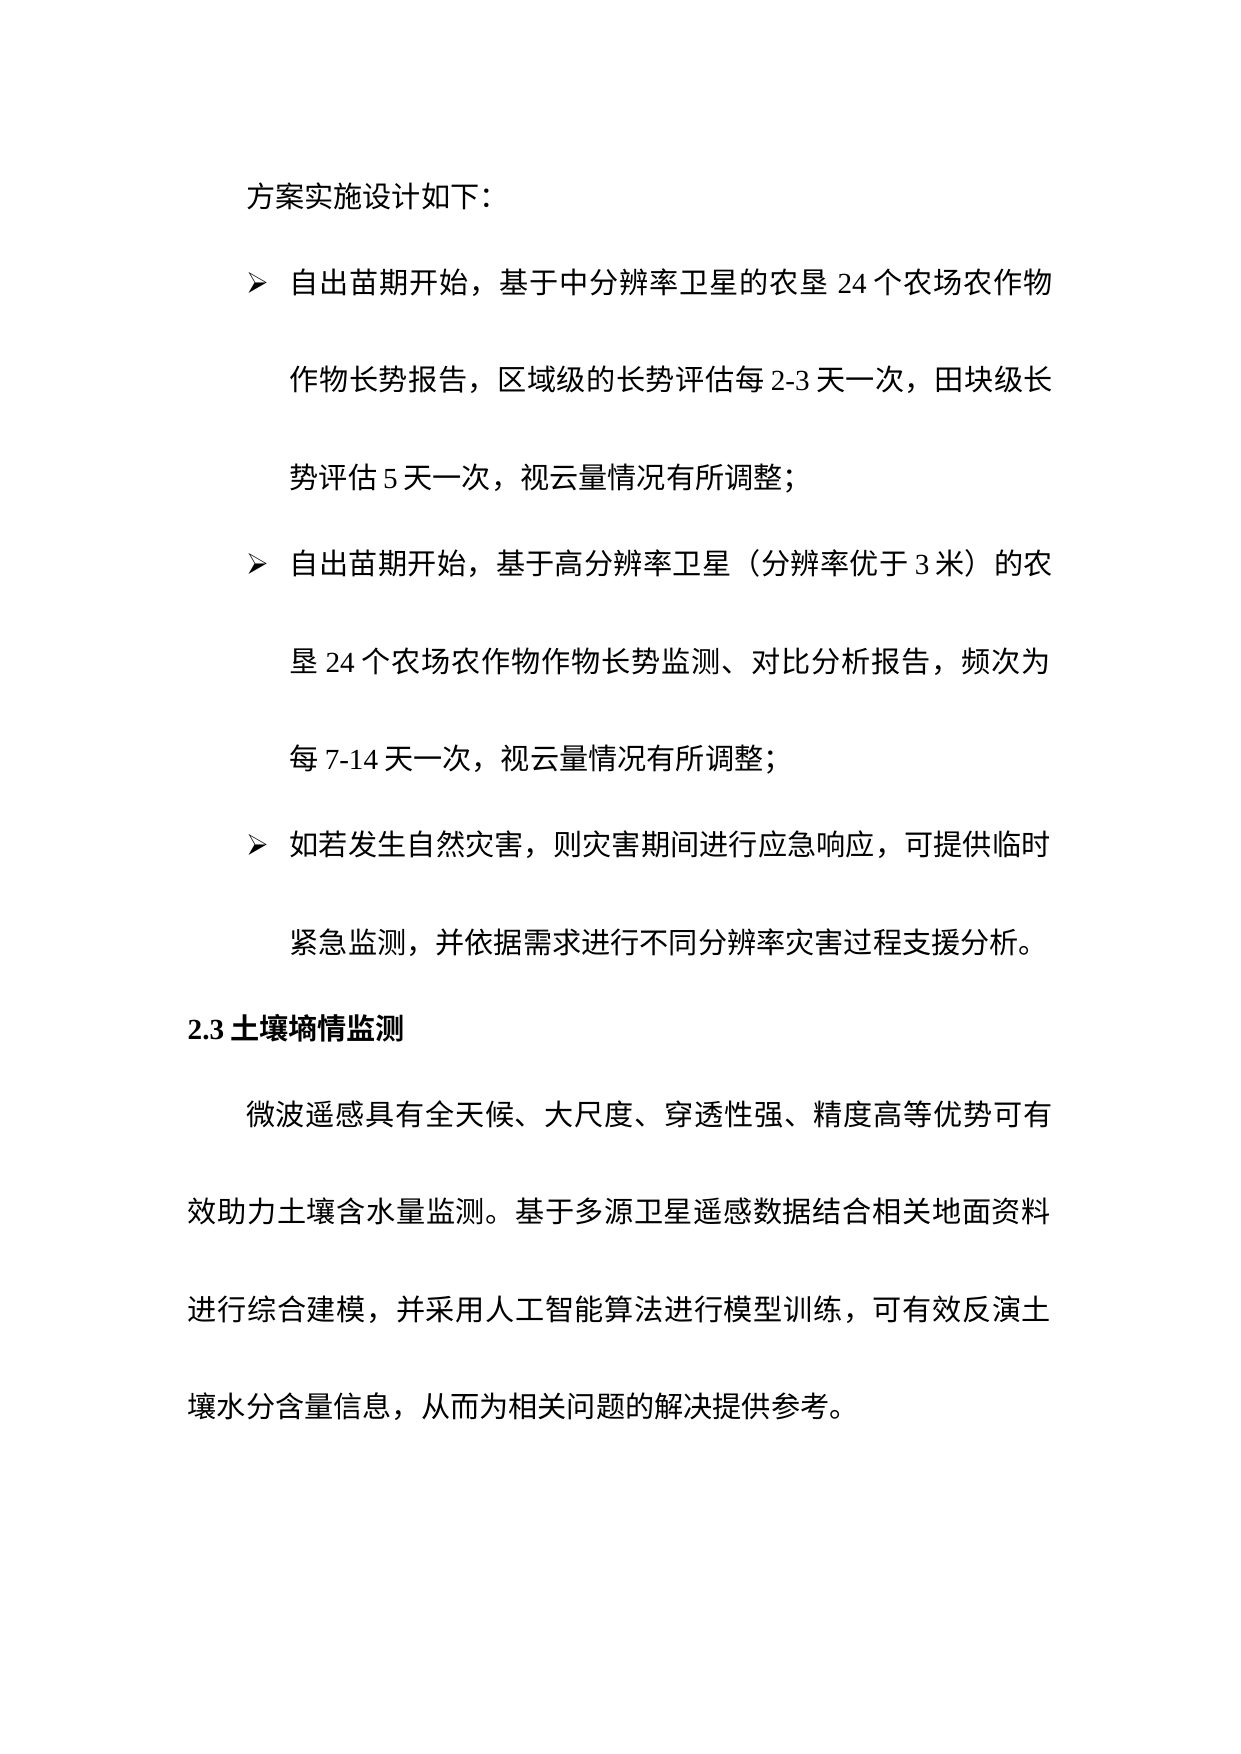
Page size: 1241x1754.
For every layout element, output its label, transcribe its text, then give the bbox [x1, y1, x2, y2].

list 自出苗期开始，基于中分辨率卫星的农垦24个农场农作物作物长势报告，区域级的长势评估每2-3天一次，田块级长势评估5天一次，视云量情况有所调整； [246, 248, 1053, 508]
list 如若发生自然灾害，则灾害期间进行应急响应，可提供临时紧急监测，并依据需求进行不同分辨率灾害过程支援分析。 [246, 810, 1053, 973]
list 2.3土壤墒情监测 [187, 994, 1053, 1059]
list 方案实施设计如下： [187, 162, 1053, 227]
list 微波遥感具有全天候、大尺度、穿透性强、精度高等优势可有效助力土壤含水量监测。基于多源卫星遥感数据结合相关地面资料进行综合建模，并采用人工智能算法进行模型训练，可有效反演土壤水分含量信息，从而为相关问题的解决提供参考。 [187, 1080, 1053, 1438]
list 自出苗期开始，基于高分辨率卫星（分辨率优于3米）的农垦24个农场农作物作物长势监测、对比分析报告，频次为每7-14天一次，视云量情况有所调整； [246, 529, 1053, 789]
